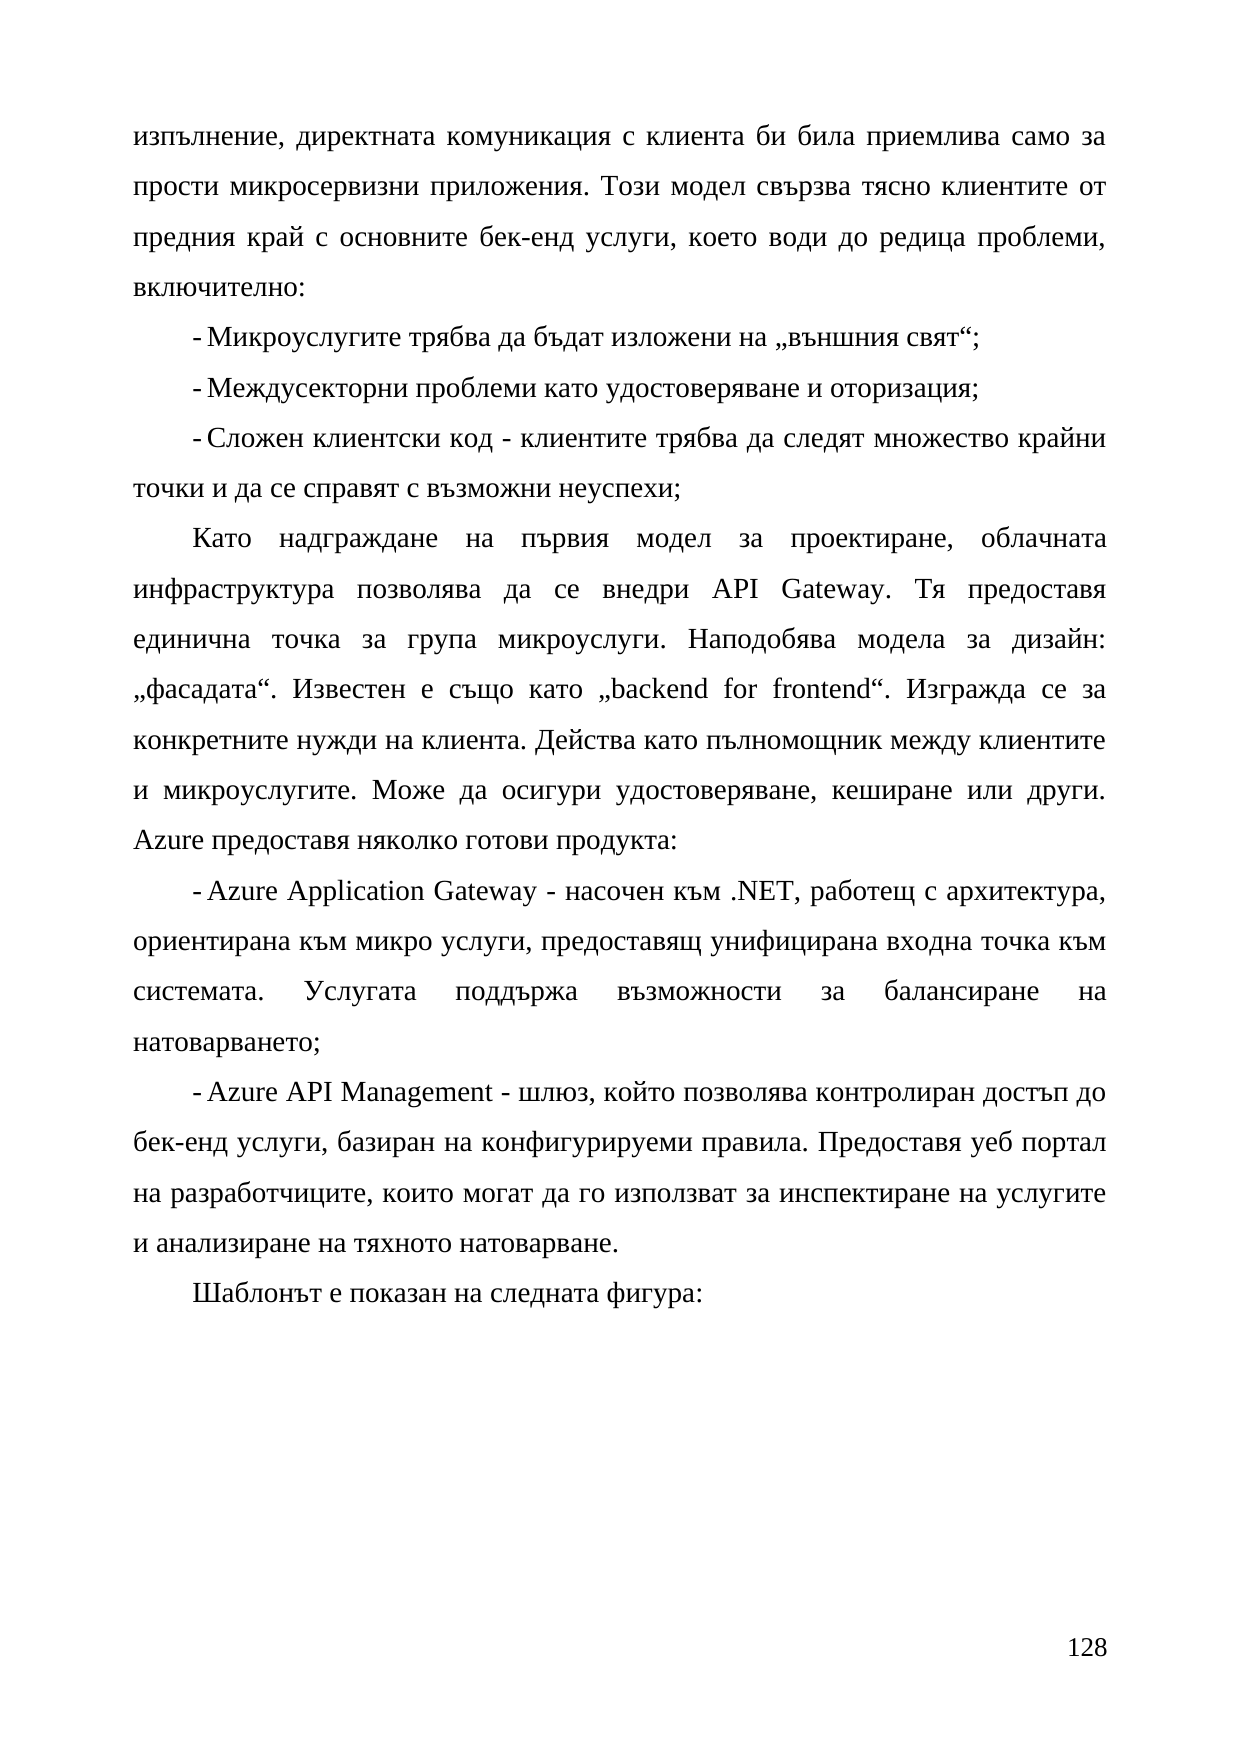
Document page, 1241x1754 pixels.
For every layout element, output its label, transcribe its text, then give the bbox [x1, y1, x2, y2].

text Шаблонът е показан на следната фигура: [133, 1275, 1107, 1309]
text - Сложен клиентски код - клиентите трябва да следят множество крайни точки и да се справят с възможни неуспехи; [133, 420, 1107, 504]
text - Azure Application Gateway - насочен към .NET, работещ с архитектура, ориентирана към микро услуги, предоставящ унифицирана входна точка към системата. Услугата поддържа възможности за балансиране на натоварването; [133, 873, 1107, 1057]
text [133, 118, 1107, 303]
text - Микроуслугите трябва да бъдат изложени на „външния свят“; [133, 319, 1107, 353]
text - Междусекторни проблеми като удостоверяване и оторизация; [133, 370, 1107, 403]
text - Azure API Management - шлюз, който позволява контролиран достъп до бек-енд услуги, базиран на конфигурируеми правила. Предоставя уеб портал на разработчиците, които могат да го използват за инспектиране на услугите и анализиране на тяхното натоварване. [133, 1074, 1107, 1258]
text Като надграждане на първия модел за проектиране, облачната инфраструктура позволява да се внедри API Gateway. Тя предоставя единична точка за група микроуслуги. Наподобява модела за дизайн: „фасадата“. Известен е също като „backend for frontend“. Изгражда се за конкретните нужди на клиента. Действа като пълномощник между клиентите и микроуслугите. Може да осигури удостоверяване, кеширане или други. Azure предоставя няколко готови продукта: [133, 521, 1107, 856]
